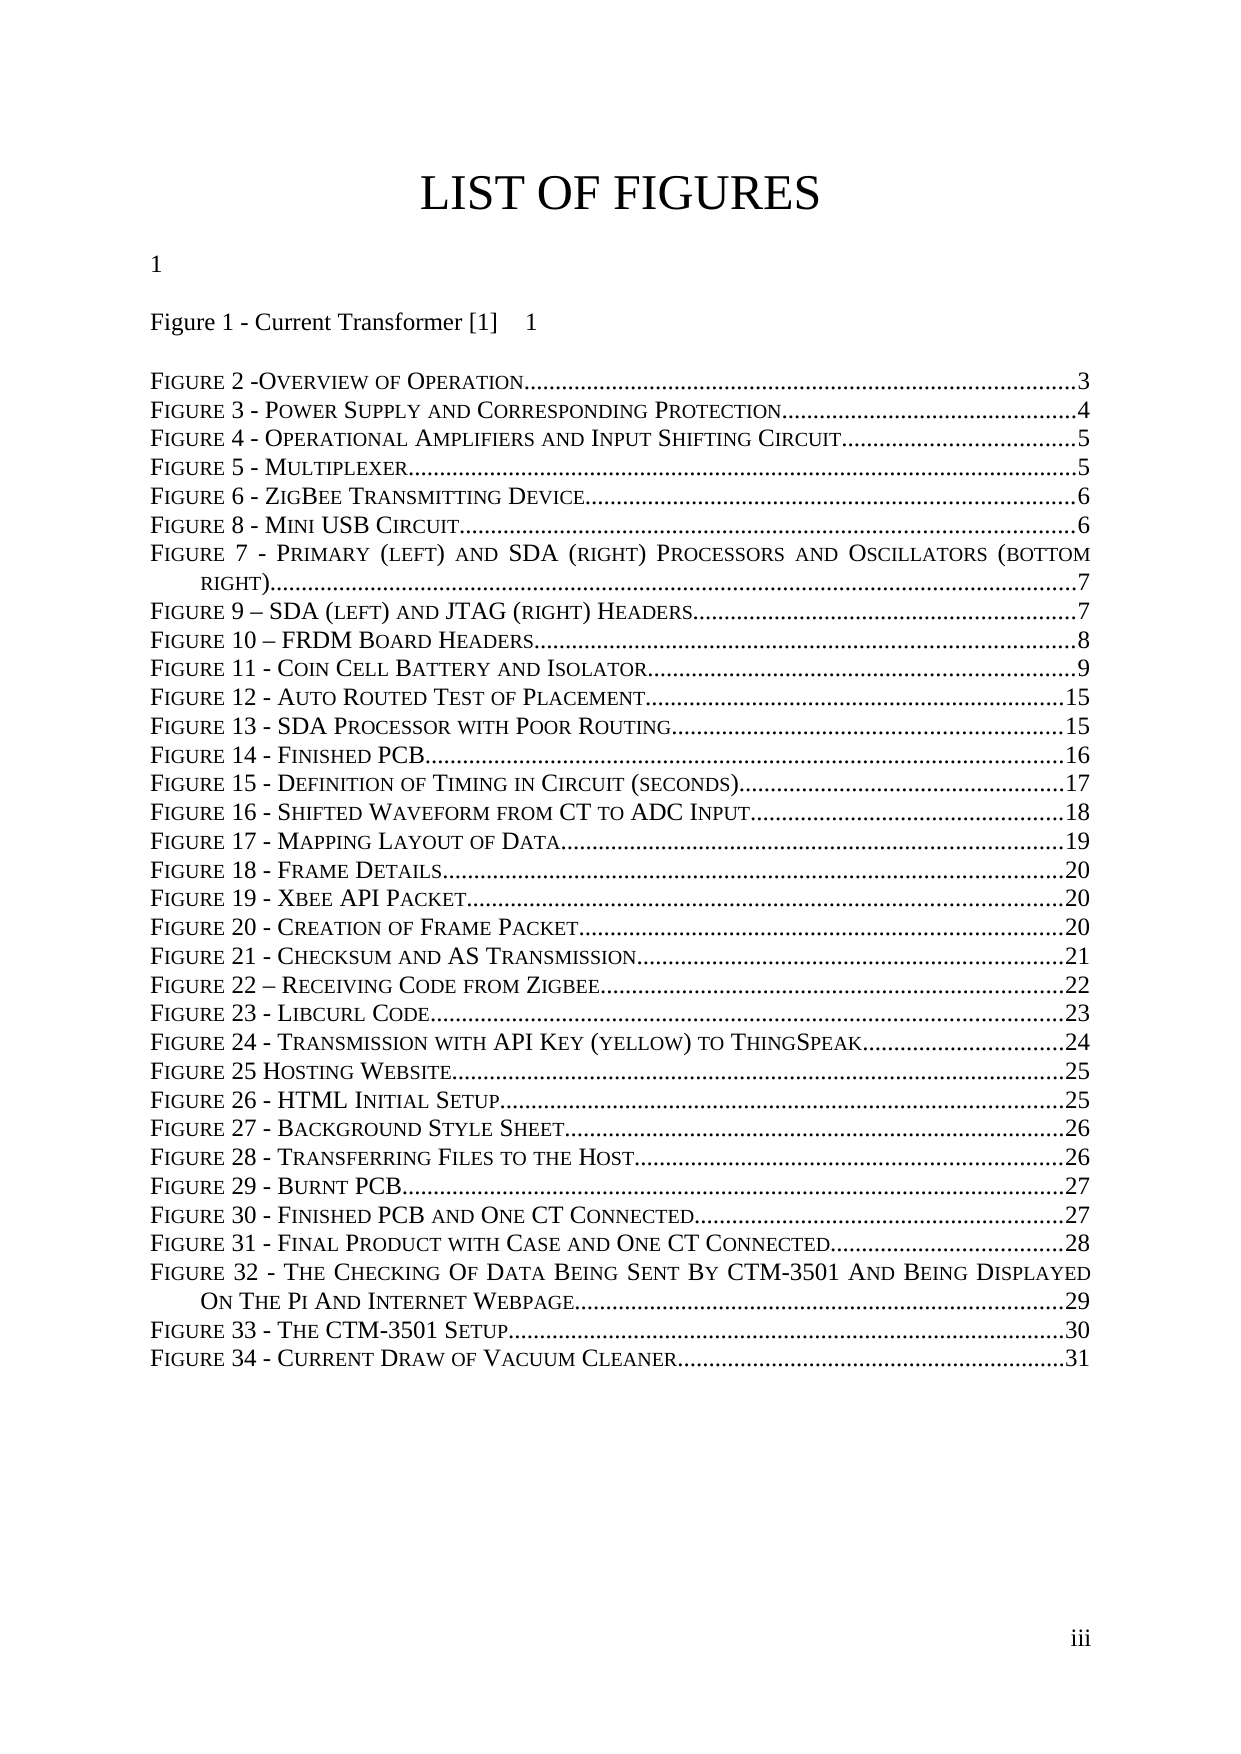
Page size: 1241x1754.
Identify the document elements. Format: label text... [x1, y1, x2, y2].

text Figure 5 - Multiplexer 5 [150, 452, 1091, 481]
text Figure 29 - Burnt PCB 27 [150, 1171, 1091, 1200]
text Figure 27 - Background Style Sheet 26 [150, 1113, 1091, 1142]
text Figure 28 - Transferring Files to the Host 26 [150, 1142, 1091, 1171]
text Figure 19 - Xbee API Packet 20 [150, 883, 1091, 912]
text Figure 15 - Definition of Timing in Circuit (seconds) 17 [150, 768, 1091, 797]
text Figure 16 - Shifted Waveform from CT to ADC Input 18 [150, 797, 1091, 826]
text Figure 26 - HTML Initial Setup 25 [150, 1085, 1091, 1113]
text Figure 8 - Mini USB Circuit 6 [150, 510, 1091, 538]
text Figure 32 - The Checking Of Data Being Sent By CTM-3501 And Being Displayed On The Pi And Internet Webpage 29 [150, 1257, 1091, 1315]
text Figure 30 - Finished PCB and One CT Connected 27 [150, 1200, 1091, 1228]
subtitle LIST OF FIGURES [150, 163, 1091, 220]
text Figure 22 – Receiving Code from Zigbee 22 [150, 970, 1091, 998]
text Figure 9 – SDA (left) and JTAG (right) Headers 7 [150, 596, 1091, 625]
text Figure 25 Hosting Website 25 [150, 1056, 1091, 1085]
text Figure 6 - ZigBee Transmitting Device 6 [150, 481, 1091, 510]
text Figure 2 -Overview of Operation 3 [150, 366, 1091, 395]
text Figure 4 - Operational Amplifiers and Input Shifting Circuit 5 [150, 423, 1091, 452]
text Figure 11 - Coin Cell Battery and Isolator 9 [150, 653, 1091, 682]
text Figure 10 – FRDM Board Headers 8 [150, 625, 1091, 653]
text Figure 3 - Power Supply and Corresponding Protection 4 [150, 395, 1091, 423]
text Figure 14 - Finished PCB 16 [150, 740, 1091, 768]
text Figure 31 - Final Product with Case and One CT Connected 28 [150, 1228, 1091, 1257]
text 1Figure 1 - Current Transformer [1] 1 [150, 249, 1091, 278]
text Figure 20 - Creation of Frame Packet 20 [150, 912, 1091, 941]
text Figure 17 - Mapping Layout of Data 19 [150, 826, 1091, 855]
text Figure 12 - Auto Routed Test of Placement 15 [150, 682, 1091, 711]
text Figure 7 - Primary (left) and SDA (right) Processors and Oscillators (bottom right) 7 [150, 538, 1091, 596]
text Figure 24 - Transmission with API Key (yellow) to ThingSpeak 24 [150, 1027, 1091, 1056]
text Figure 13 - SDA Processor with Poor Routing 15 [150, 711, 1091, 740]
text Figure 18 - Frame Details 20 [150, 855, 1091, 883]
text Figure 33 - The CTM-3501 Setup 30 [150, 1315, 1091, 1343]
text Figure 21 - Checksum and AS Transmission 21 [150, 941, 1091, 970]
text Figure 23 - Libcurl Code 23 [150, 998, 1091, 1027]
text Figure 34 - Current Draw of Vacuum Cleaner 31 [150, 1343, 1091, 1372]
